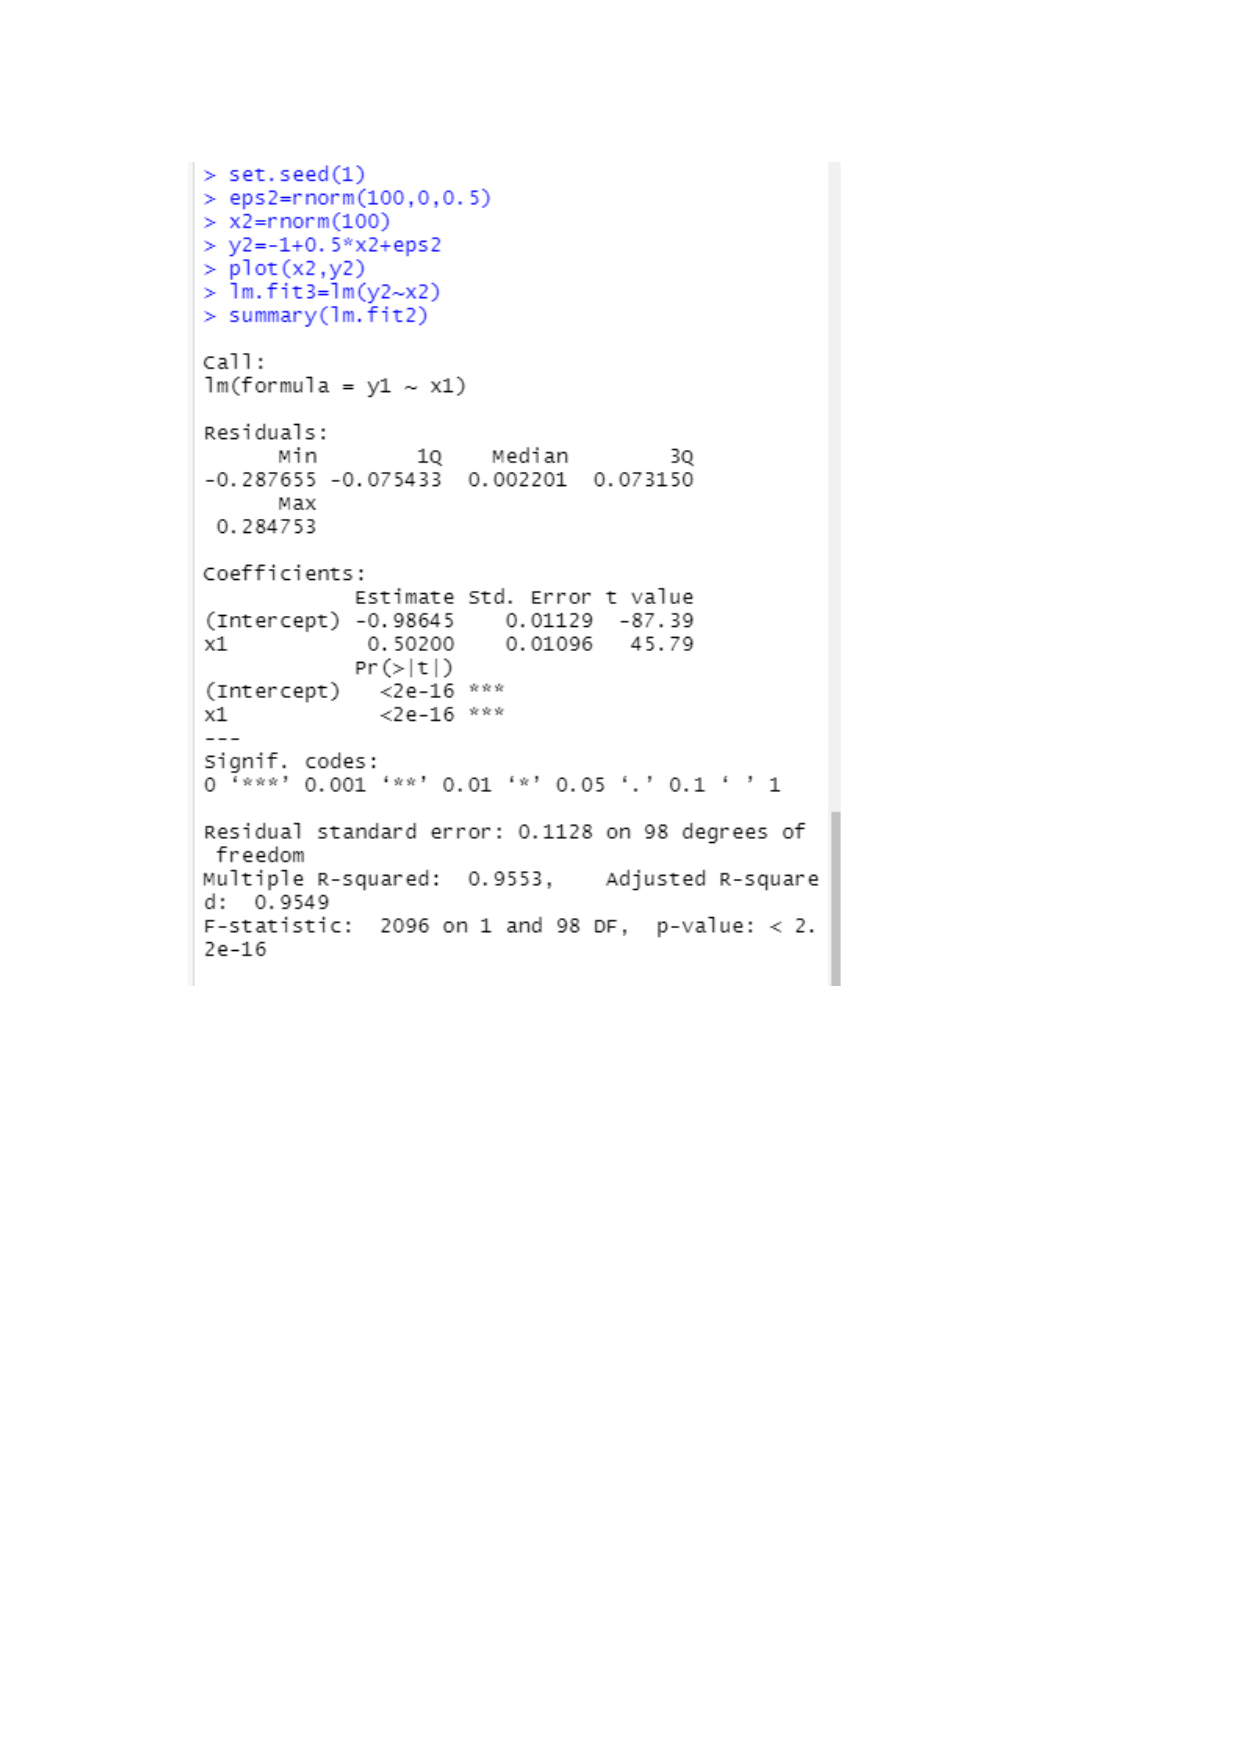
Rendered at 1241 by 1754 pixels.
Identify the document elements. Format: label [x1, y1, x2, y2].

picture [187, 162, 841, 986]
